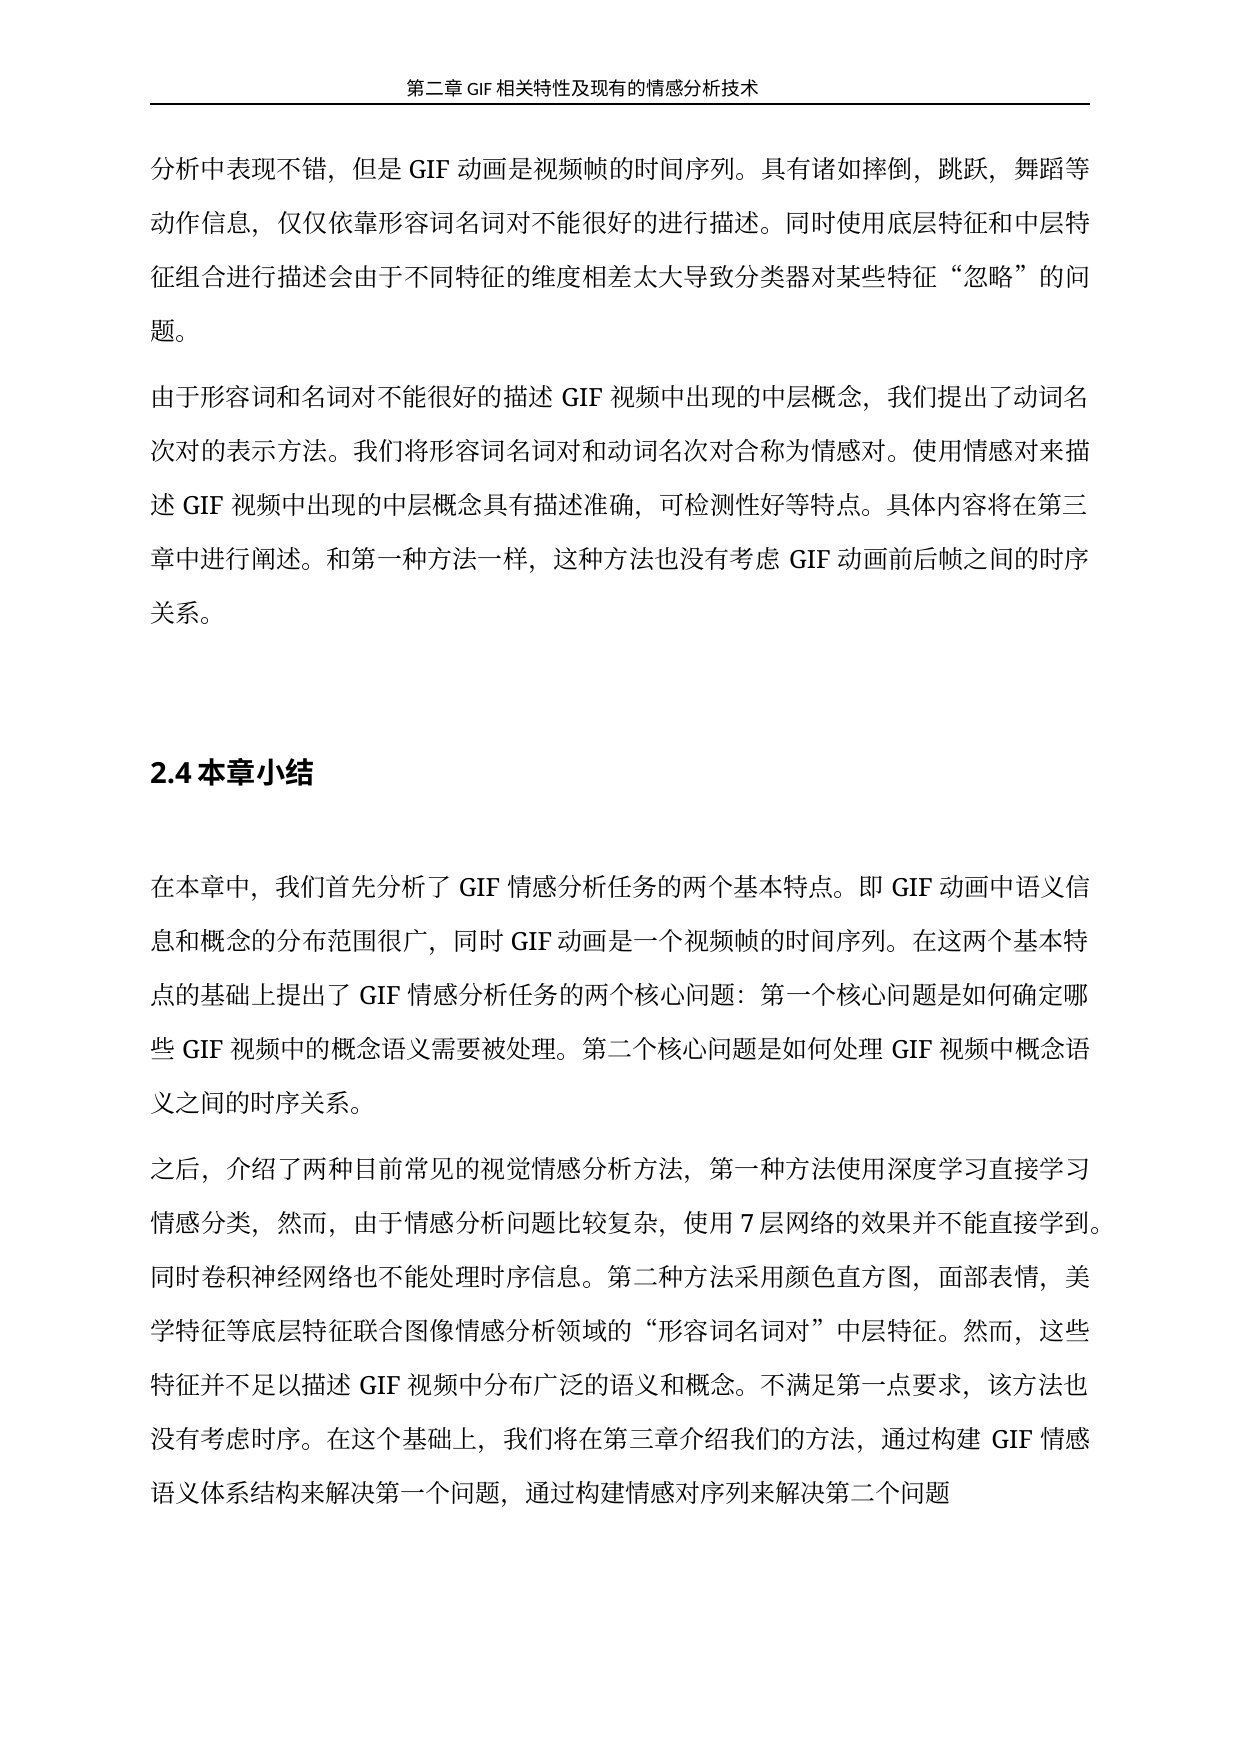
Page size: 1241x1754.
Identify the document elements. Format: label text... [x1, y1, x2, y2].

text 2.4本章小结 [150, 749, 1090, 792]
text 由于形容词和名词对不能很好的描述 GIF 视频中出现的中层概念，我们提出了动词名次对的表示方法。我们将形容词名词对和动词名次对合称为情感对。使用情感对来描述 GIF 视频中出现的中层概念具有描述准确，可检测性好等特点。具体内容将在第三章中进行阐述。和第一种方法一样，这种方法也没有考虑 GIF 动画前后帧之间的时序关系。 [150, 378, 1090, 630]
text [150, 150, 1090, 348]
text 之后，介绍了两种目前常见的视觉情感分析方法，第一种方法使用深度学习直接学习情感分类，然而，由于情感分析问题比较复杂，使用7层网络的效果并不能直接学到。同时卷积神经网络也不能处理时序信息。第二种方法采用颜色直方图，面部表情，美学特征等底层特征联合图像情感分析领域的“形容词名词对”中层特征。然而，这些特征并不足以描述 GIF 视频中分布广泛的语义和概念。不满足第一点要求，该方法也没有考虑时序。在这个基础上，我们将在第三章介绍我们的方法，通过构建 GIF 情感语义体系结构来解决第一个问题，通过构建情感对序列来解决第二个问题 [150, 1150, 1090, 1509]
text 在本章中，我们首先分析了 GIF 情感分析任务的两个基本特点。即 GIF 动画中语义信息和概念的分布范围很广，同时GIF动画是一个视频帧的时间序列。在这两个基本特点的基础上提出了 GIF 情感分析任务的两个核心问题：第一个核心问题是如何确定哪些 GIF 视频中的概念语义需要被处理。第二个核心问题是如何处理 GIF 视频中概念语义之间的时序关系。 [150, 868, 1090, 1120]
